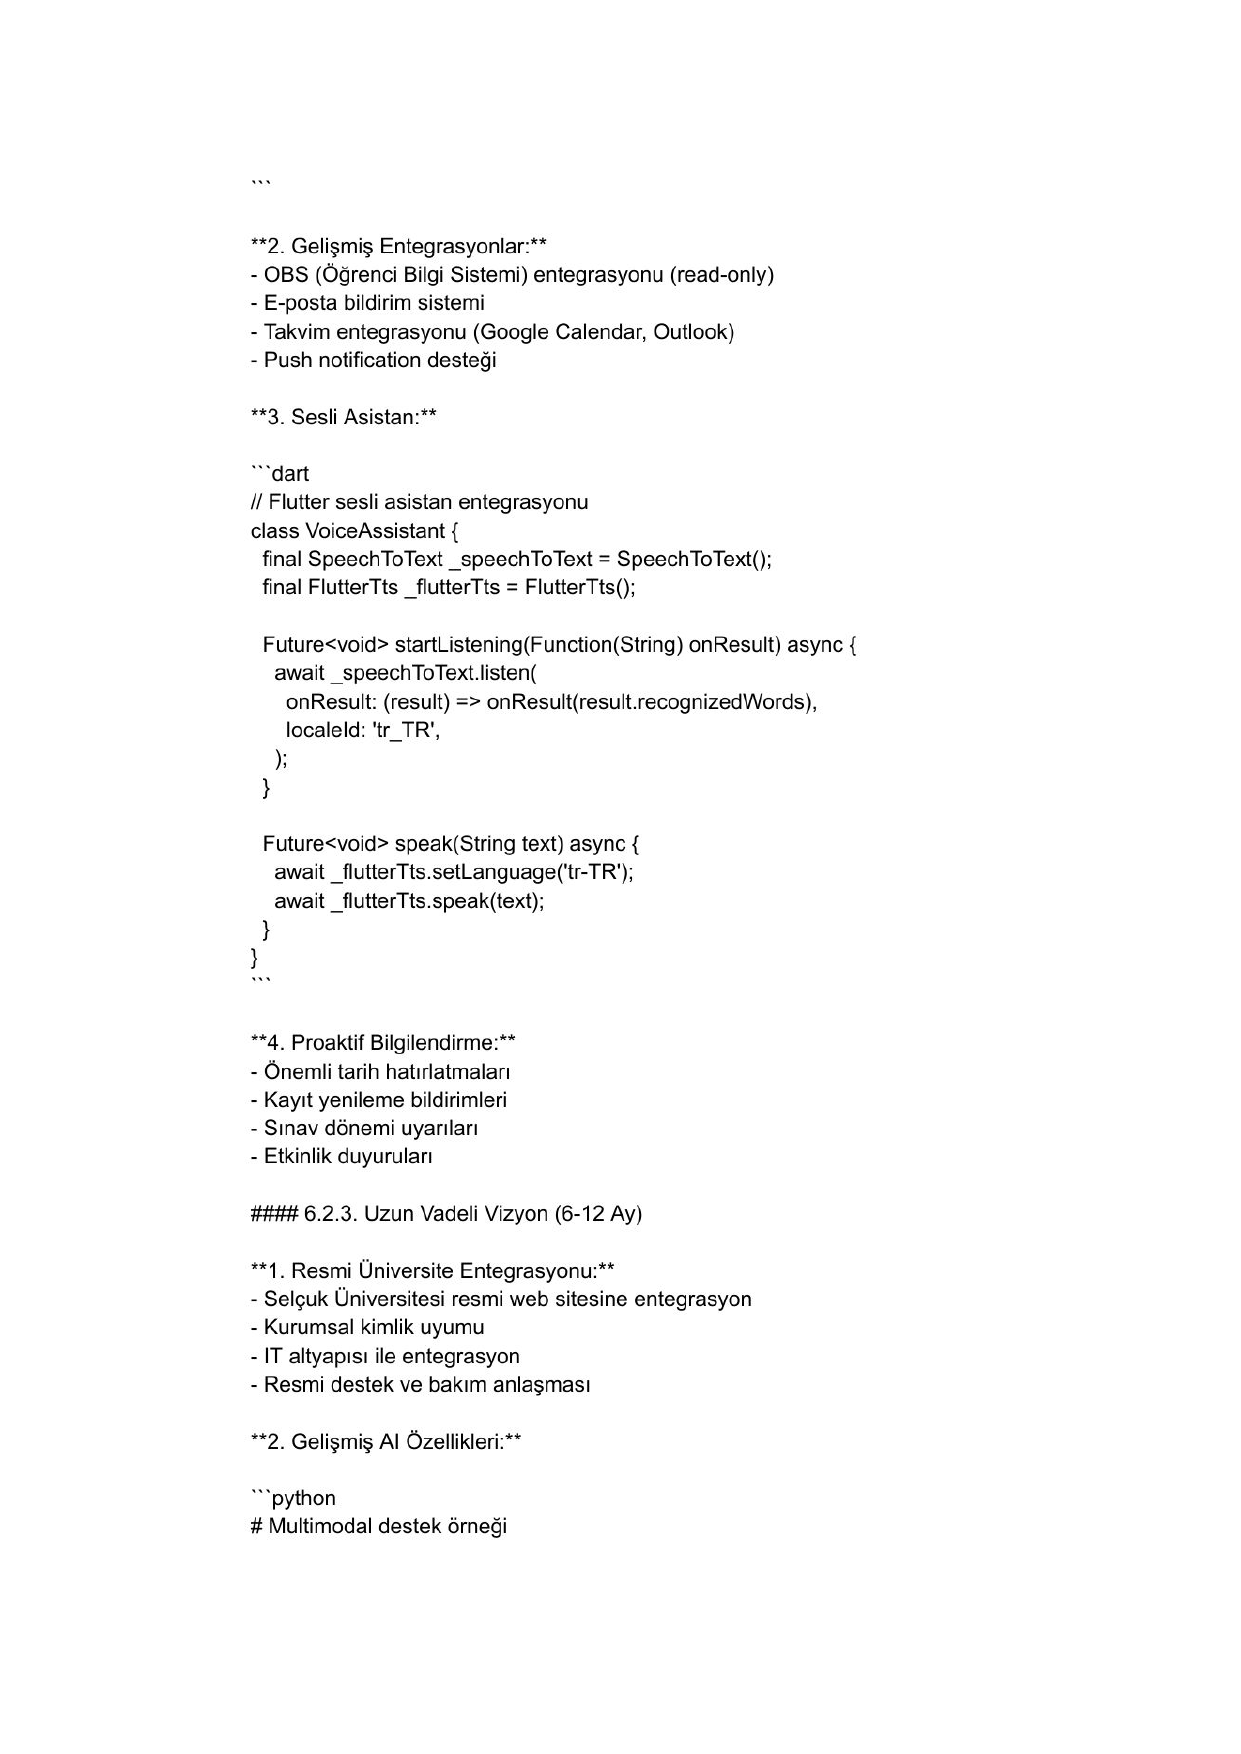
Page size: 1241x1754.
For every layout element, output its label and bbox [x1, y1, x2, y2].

picture [56, 37, 1222, 1685]
